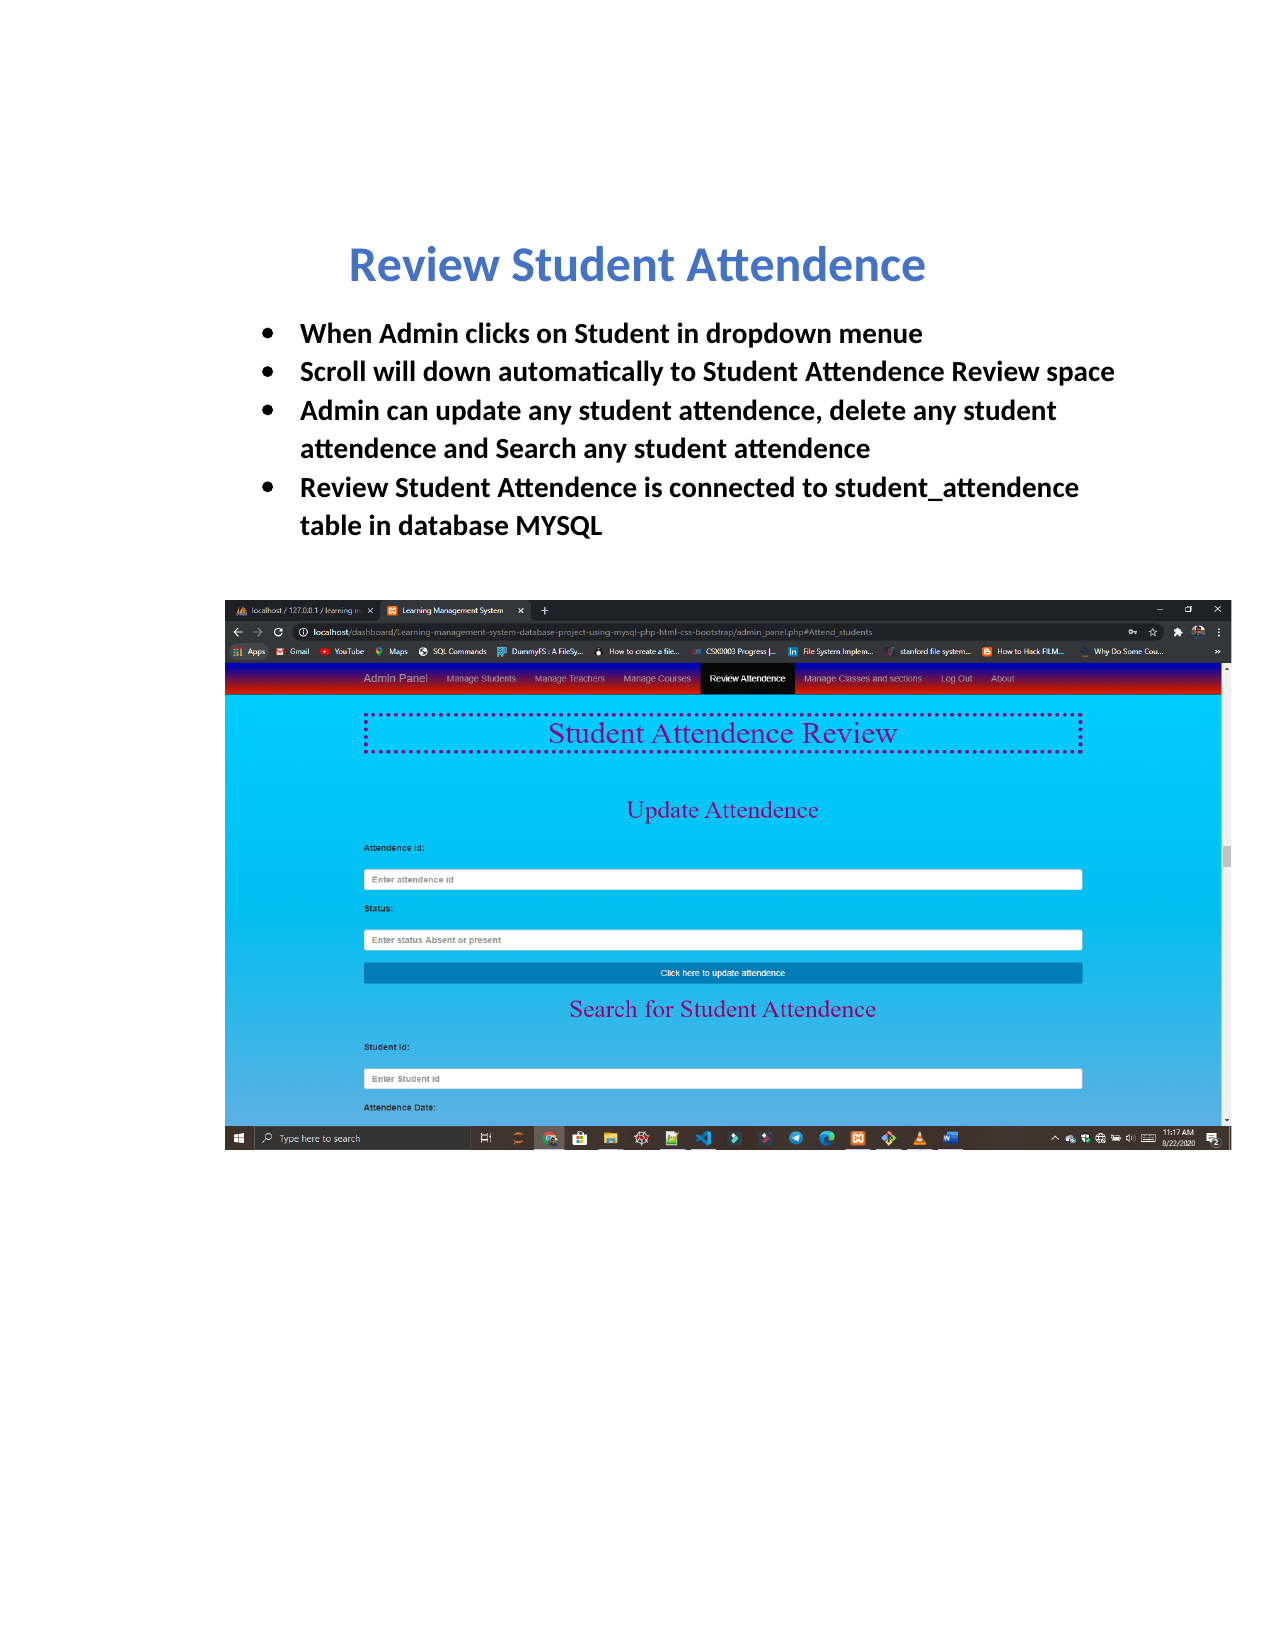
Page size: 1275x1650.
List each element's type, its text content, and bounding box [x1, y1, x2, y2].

list Review Student Attendence is connected to student_attendence table in database MYSQL [262, 469, 1125, 543]
picture [365, 870, 1082, 889]
list Admin can update any student attendence, delete any student attendence and Search any student attendence [262, 392, 1125, 466]
picture [551, 726, 563, 741]
picture [365, 930, 1082, 950]
list Scroll will down automatically to Student Attendence Review space [262, 353, 1125, 389]
list When Admin clicks on Student in dropdown menue [262, 315, 1125, 351]
text Review Student Attendence [150, 232, 1125, 293]
picture [660, 725, 669, 742]
picture [225, 600, 1232, 1150]
